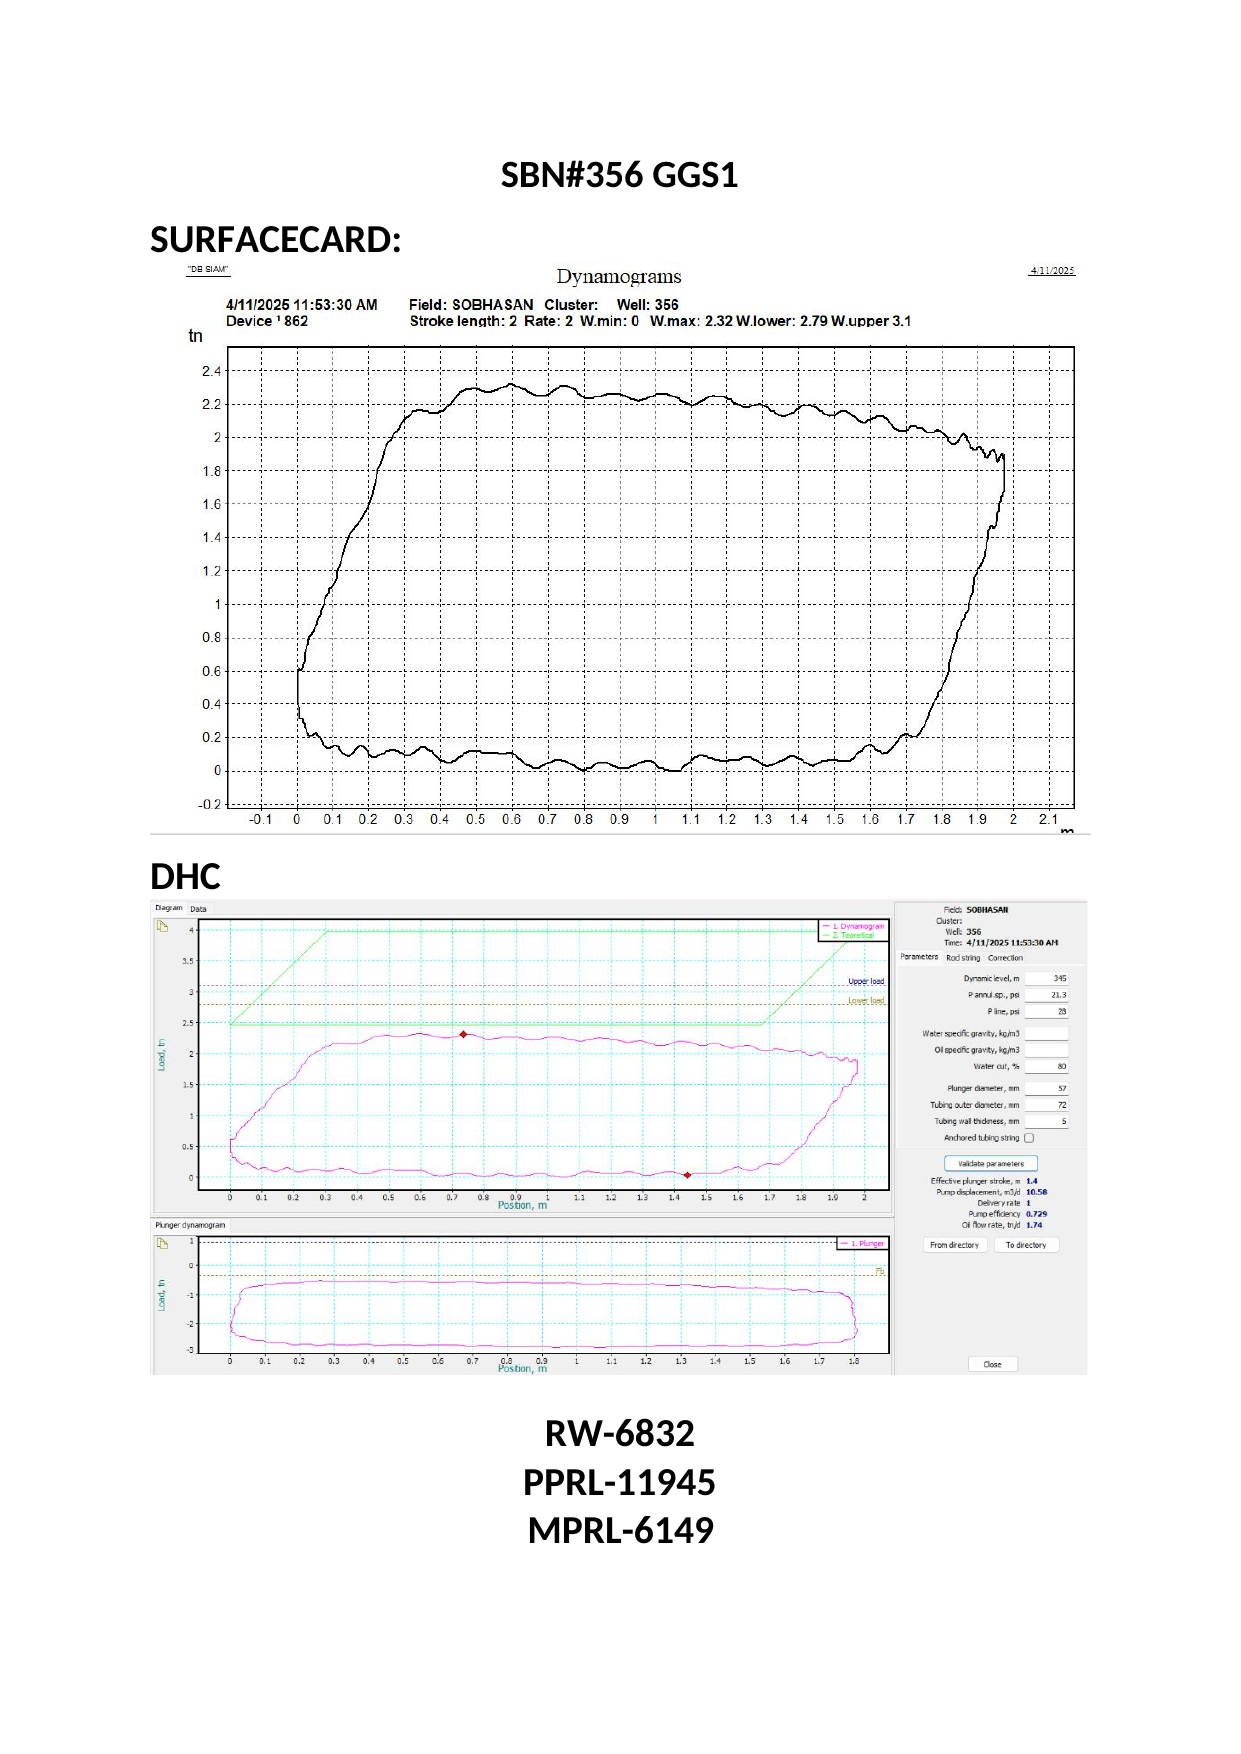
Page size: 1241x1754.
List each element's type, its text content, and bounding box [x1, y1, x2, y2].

picture [150, 899, 1088, 1375]
text SURFACECARD: [150, 214, 1090, 262]
text DHC [150, 851, 1090, 899]
text MPRL-6149 [527, 1505, 1090, 1553]
text RW-6832 [150, 1408, 1089, 1457]
picture [150, 262, 1091, 835]
text SBN#356 GGS1 [150, 150, 1089, 197]
text PPRL-11945 [523, 1457, 1090, 1505]
